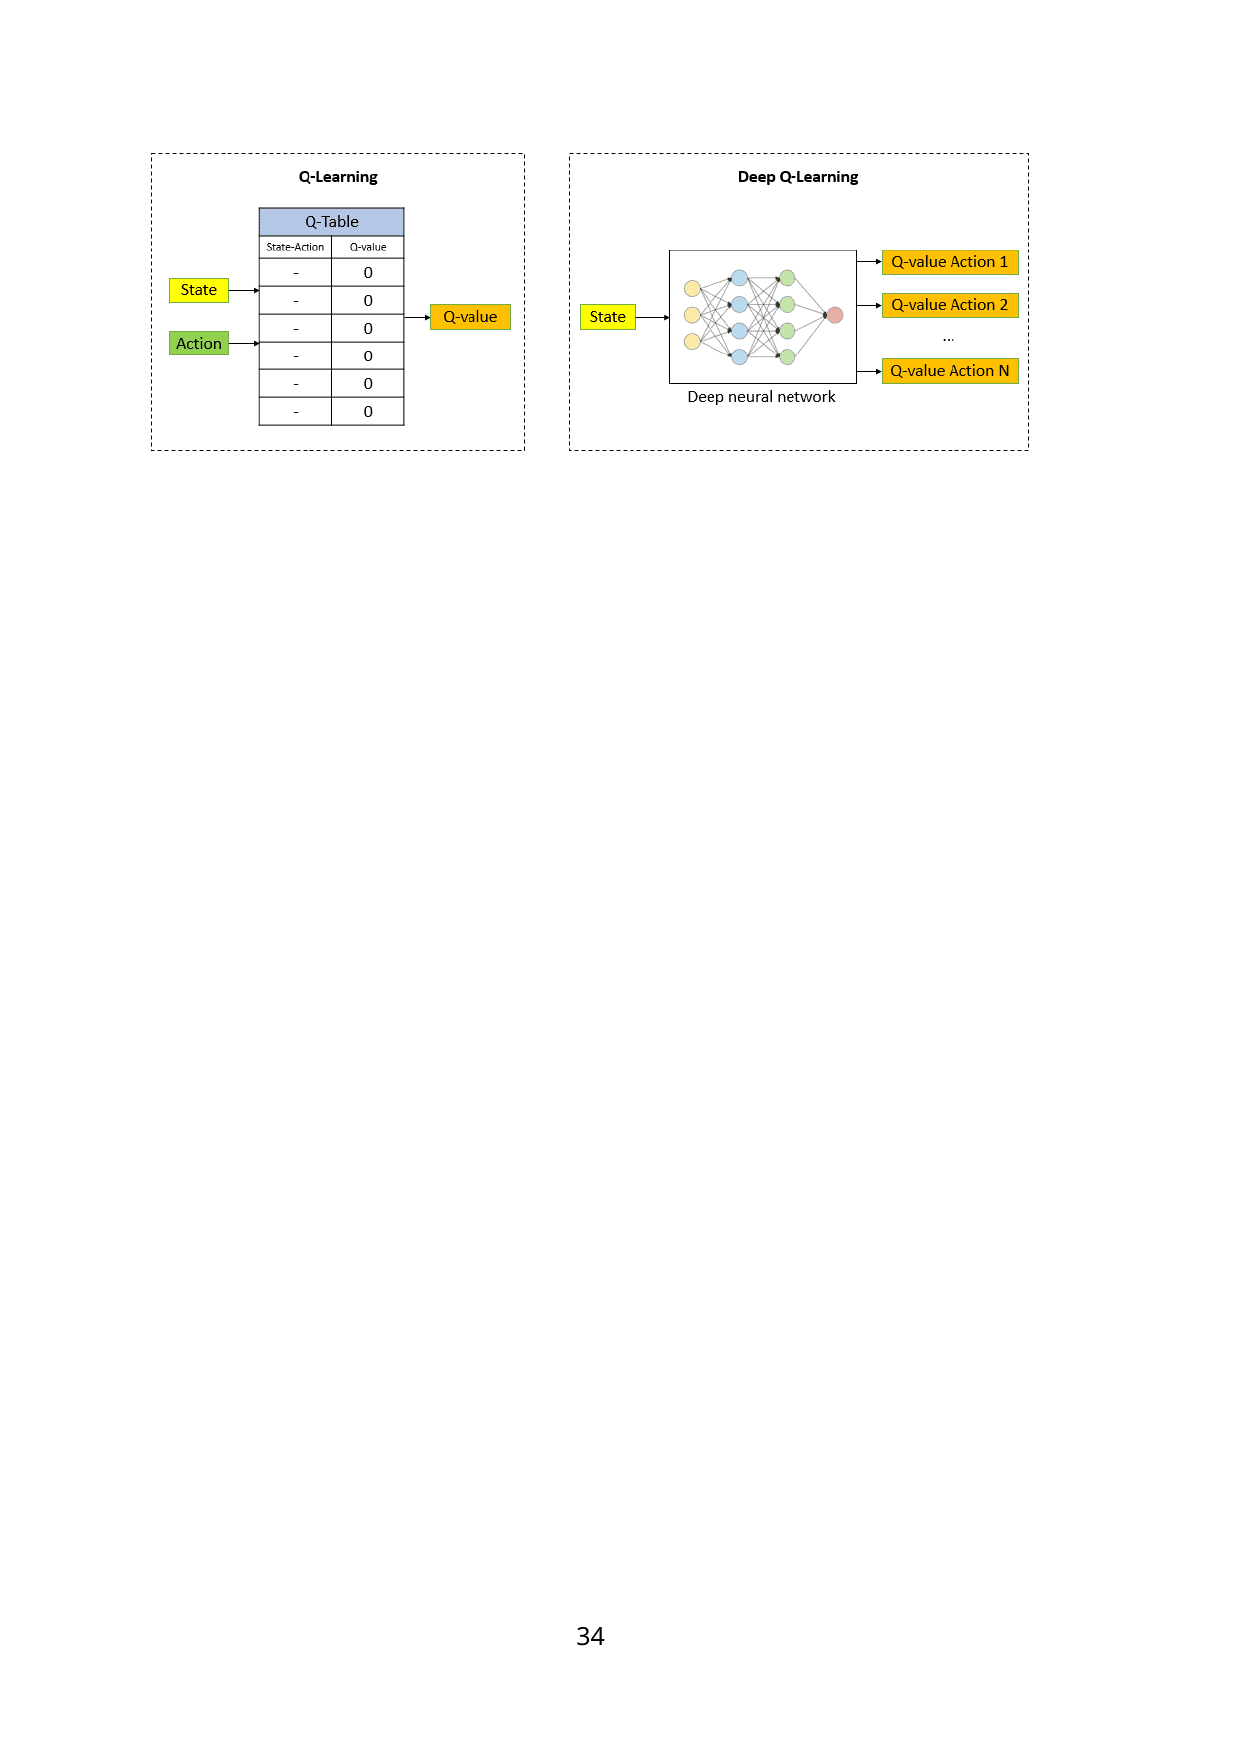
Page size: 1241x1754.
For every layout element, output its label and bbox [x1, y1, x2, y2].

picture [147, 148, 1033, 456]
